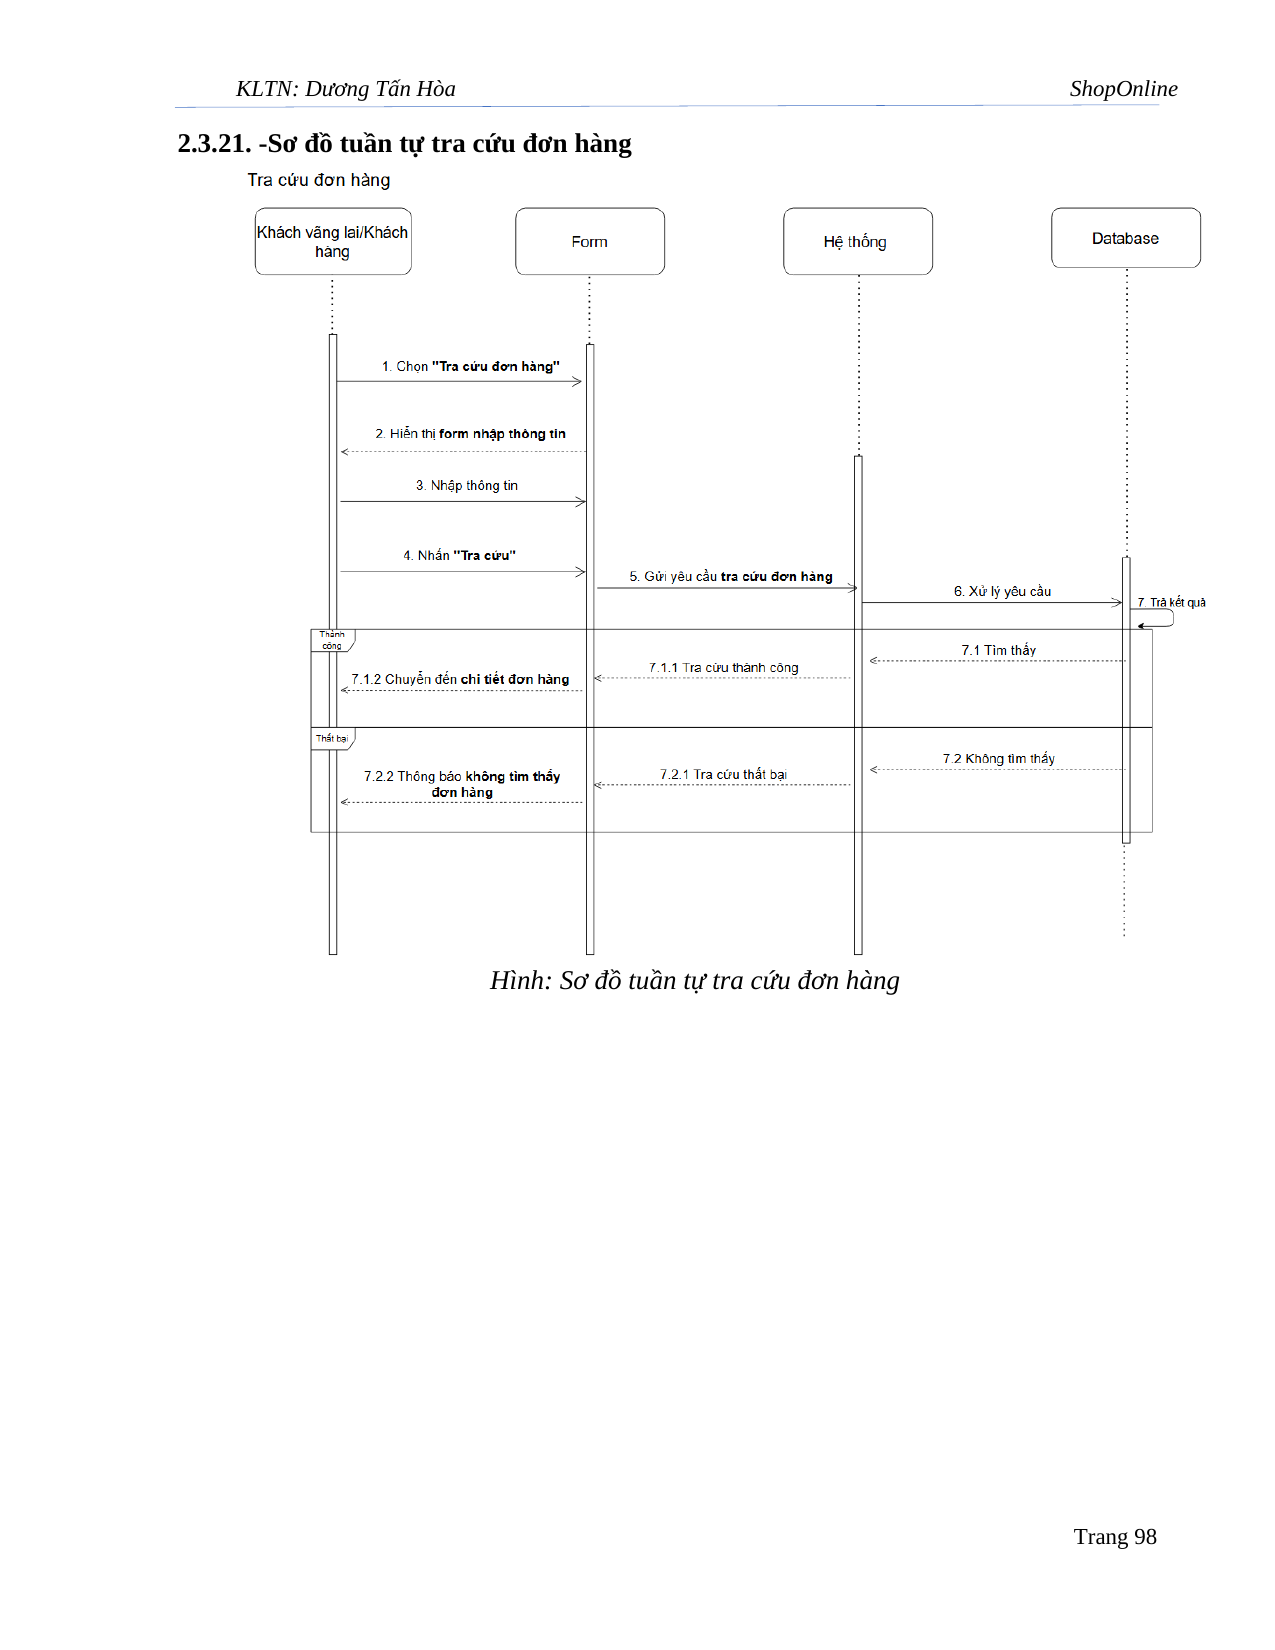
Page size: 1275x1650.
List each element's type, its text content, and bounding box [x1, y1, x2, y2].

picture [235, 162, 1216, 960]
subtitle 2.3.21. -Sơ đồ tuần tự tra cứu đơn hàng [177, 127, 1157, 158]
text Hình: Sơ đồ tuần tự tra cứu đơn hàng [177, 964, 1157, 995]
